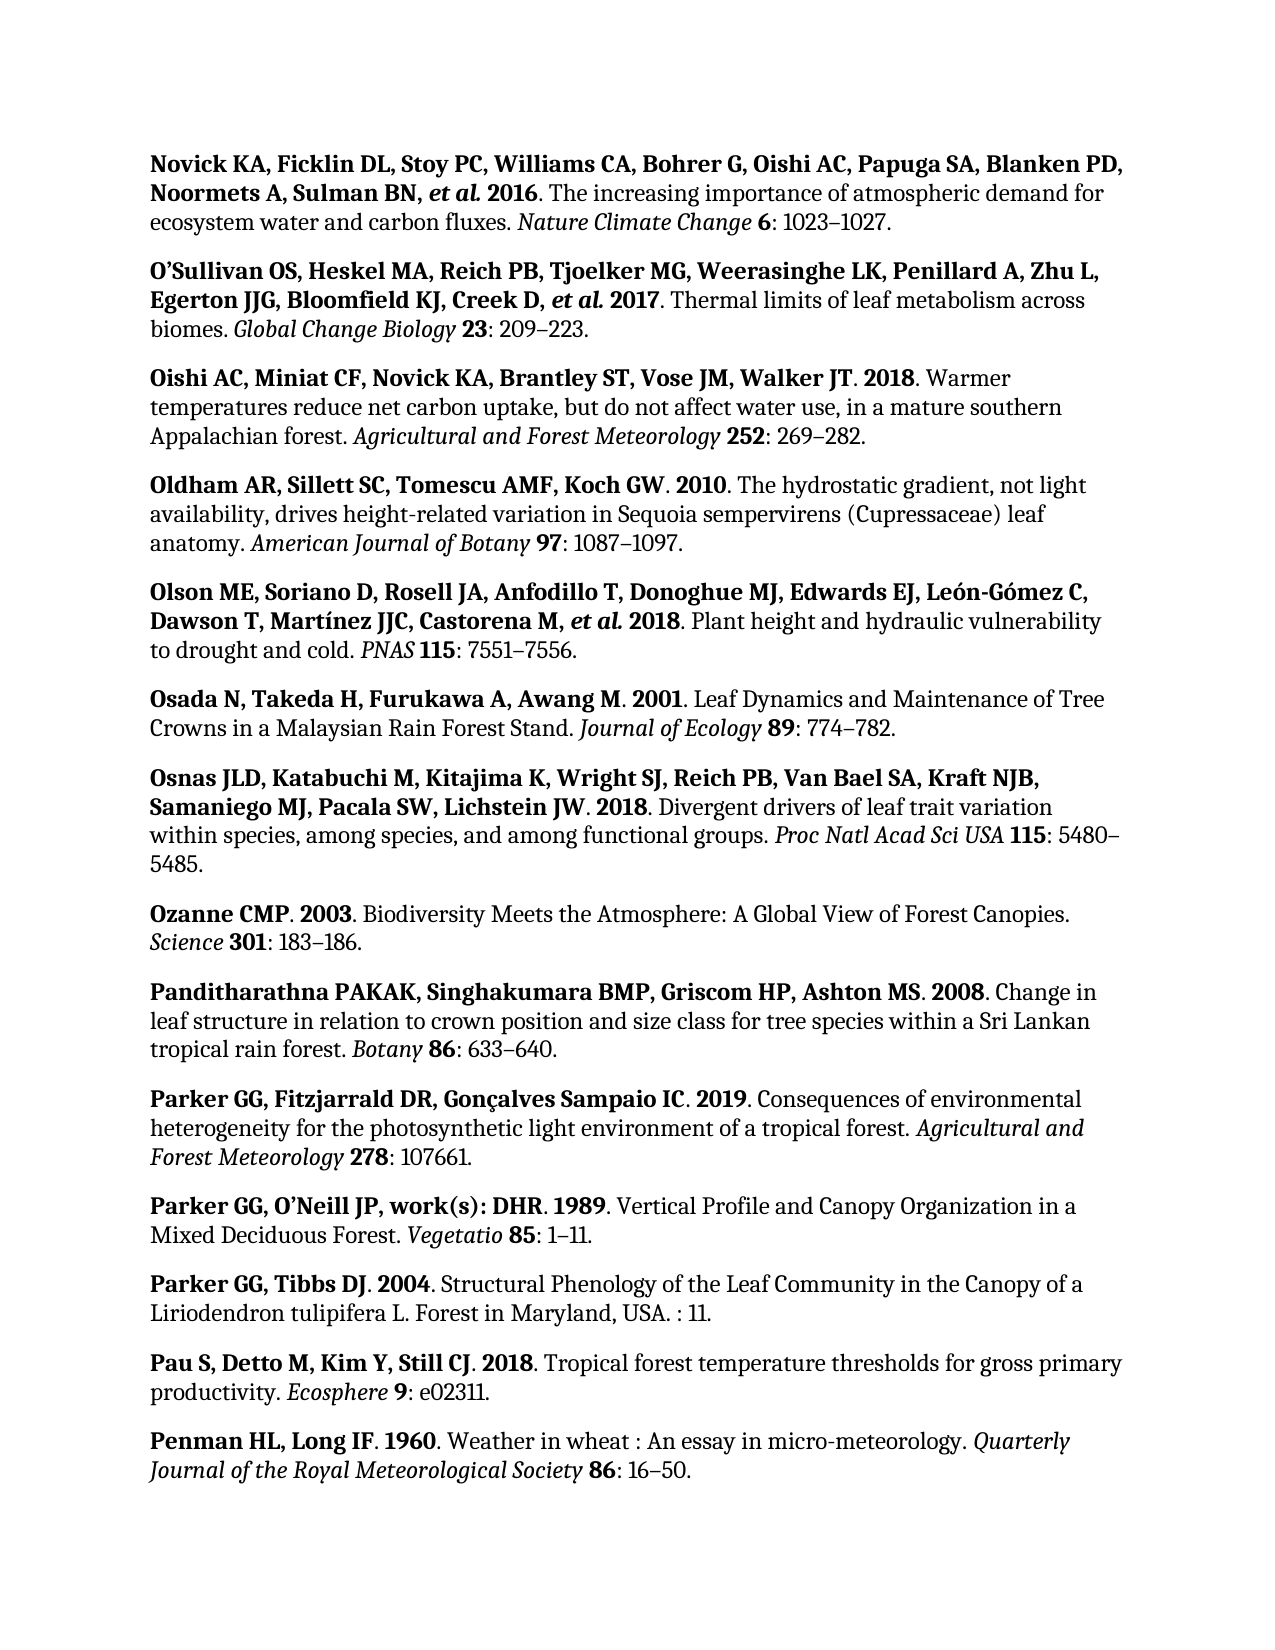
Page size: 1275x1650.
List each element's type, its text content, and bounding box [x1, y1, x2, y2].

text Pau S, Detto M, Kim Y, Still CJ. 2018. Tropical forest temperature thresholds for gross primary productivity. Ecosphere 9: e02311. [150, 1349, 1125, 1406]
text O’Sullivan OS, Heskel MA, Reich PB, Tjoelker MG, Weerasinghe LK, Penillard A, Zhu L, Egerton JJG, Bloomfield KJ, Creek D, et al. 2017. Thermal limits of leaf metabolism across biomes. Global Change Biology 23: 209–223. [150, 257, 1125, 343]
text Parker GG, O’Neill JP, work(s): DHR. 1989. Vertical Profile and Canopy Organization in a Mixed Deciduous Forest. Vegetatio 85: 1–11. [150, 1192, 1125, 1249]
text Parker GG, Tibbs DJ. 2004. Structural Phenology of the Leaf Community in the Canopy of a Liriodendron tulipifera L. Forest in Maryland, USA. : 11. [150, 1270, 1125, 1328]
text Oishi AC, Miniat CF, Novick KA, Brantley ST, Vose JM, Walker JT. 2018. Warmer temperatures reduce net carbon uptake, but do not affect water use, in a mature southern Appalachian forest. Agricultural and Forest Meteorology 252: 269–282. [150, 364, 1125, 450]
text Penman HL, Long IF. 1960. Weather in wheat : An essay in micro-meteorology. Quarterly Journal of the Royal Meteorological Society 86: 16–50. [150, 1427, 1125, 1484]
text Olson ME, Soriano D, Rosell JA, Anfodillo T, Donoghue MJ, Edwards EJ, León-Gómez C, Dawson T, Martínez JJC, Castorena M, et al. 2018. Plant height and hydraulic vulnerability to drought and cold. PNAS 115: 7551–7556. [150, 578, 1125, 664]
text Osada N, Takeda H, Furukawa A, Awang M. 2001. Leaf Dynamics and Maintenance of Tree Crowns in a Malaysian Rain Forest Stand. Journal of Ecology 89: 774–782. [150, 685, 1125, 743]
text Osnas JLD, Katabuchi M, Kitajima K, Wright SJ, Reich PB, Van Bael SA, Kraft NJB, Samaniego MJ, Pacala SW, Lichstein JW. 2018. Divergent drivers of leaf trait variation within species, among species, and among functional groups. Proc Natl Acad Sci USA 115: 5480–5485. [150, 764, 1125, 879]
text Novick KA, Ficklin DL, Stoy PC, Williams CA, Bohrer G, Oishi AC, Papuga SA, Blanken PD, Noormets A, Sulman BN, et al. 2016. The increasing importance of atmospheric demand for ecosystem water and carbon fluxes. Nature Climate Change 6: 1023–1027. [150, 150, 1125, 236]
text Parker GG, Fitzjarrald DR, Gonçalves Sampaio IC. 2019. Consequences of environmental heterogeneity for the photosynthetic light environment of a tropical forest. Agricultural and Forest Meteorology 278: 107661. [150, 1085, 1125, 1171]
text Oldham AR, Sillett SC, Tomescu AMF, Koch GW. 2010. The hydrostatic gradient, not light availability, drives height-related variation in Sequoia sempervirens (Cupressaceae) leaf anatomy. American Journal of Botany 97: 1087–1097. [150, 471, 1125, 557]
text Panditharathna PAKAK, Singhakumara BMP, Griscom HP, Ashton MS. 2008. Change in leaf structure in relation to crown position and size class for tree species within a Sri Lankan tropical rain forest. Botany 86: 633–640. [150, 978, 1125, 1064]
text Ozanne CMP. 2003. Biodiversity Meets the Atmosphere: A Global View of Forest Canopies. Science 301: 183–186. [150, 899, 1125, 957]
